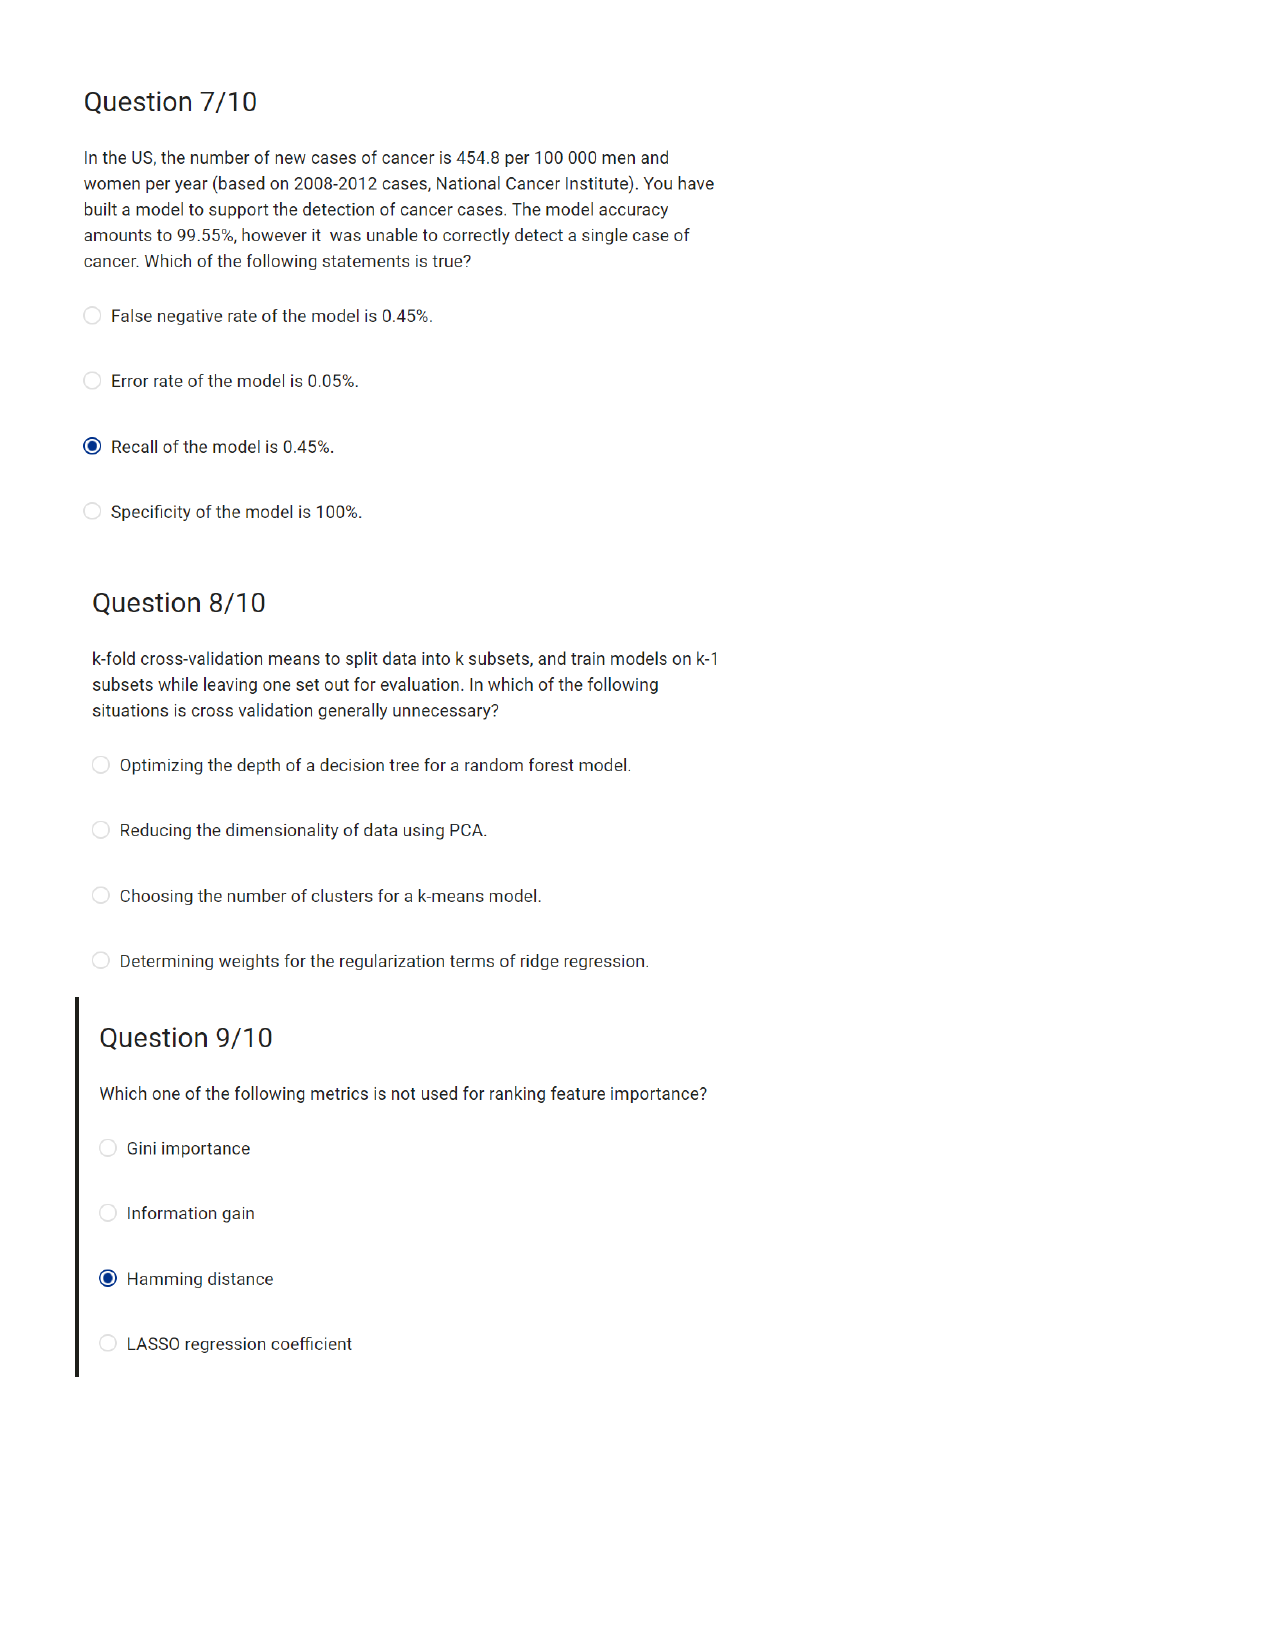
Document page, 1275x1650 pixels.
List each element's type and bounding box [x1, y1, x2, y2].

picture [75, 568, 730, 995]
picture [75, 996, 719, 1377]
picture [75, 75, 725, 567]
